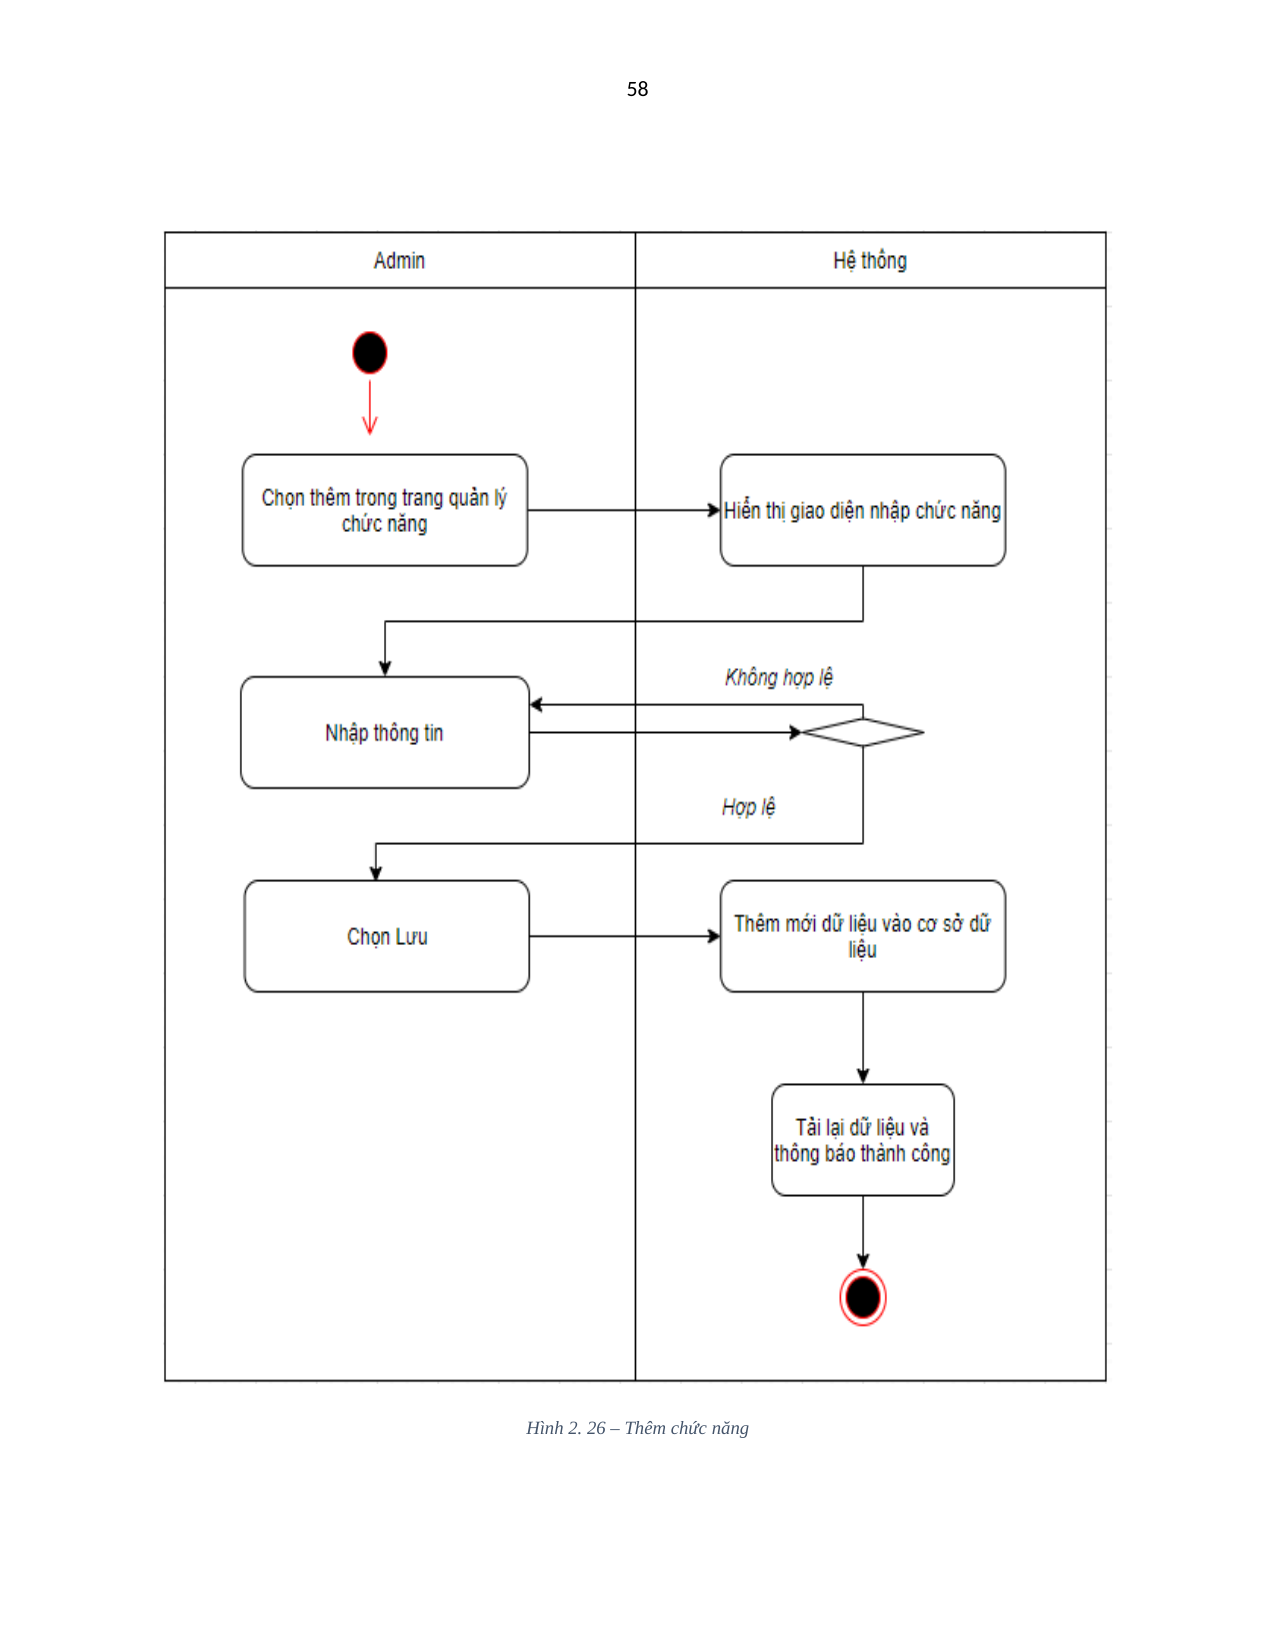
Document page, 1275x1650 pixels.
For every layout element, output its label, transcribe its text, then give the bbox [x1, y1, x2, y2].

picture [163, 230, 1113, 1384]
text Hình 2. 26 – Thêm chức năng [150, 1417, 1125, 1438]
